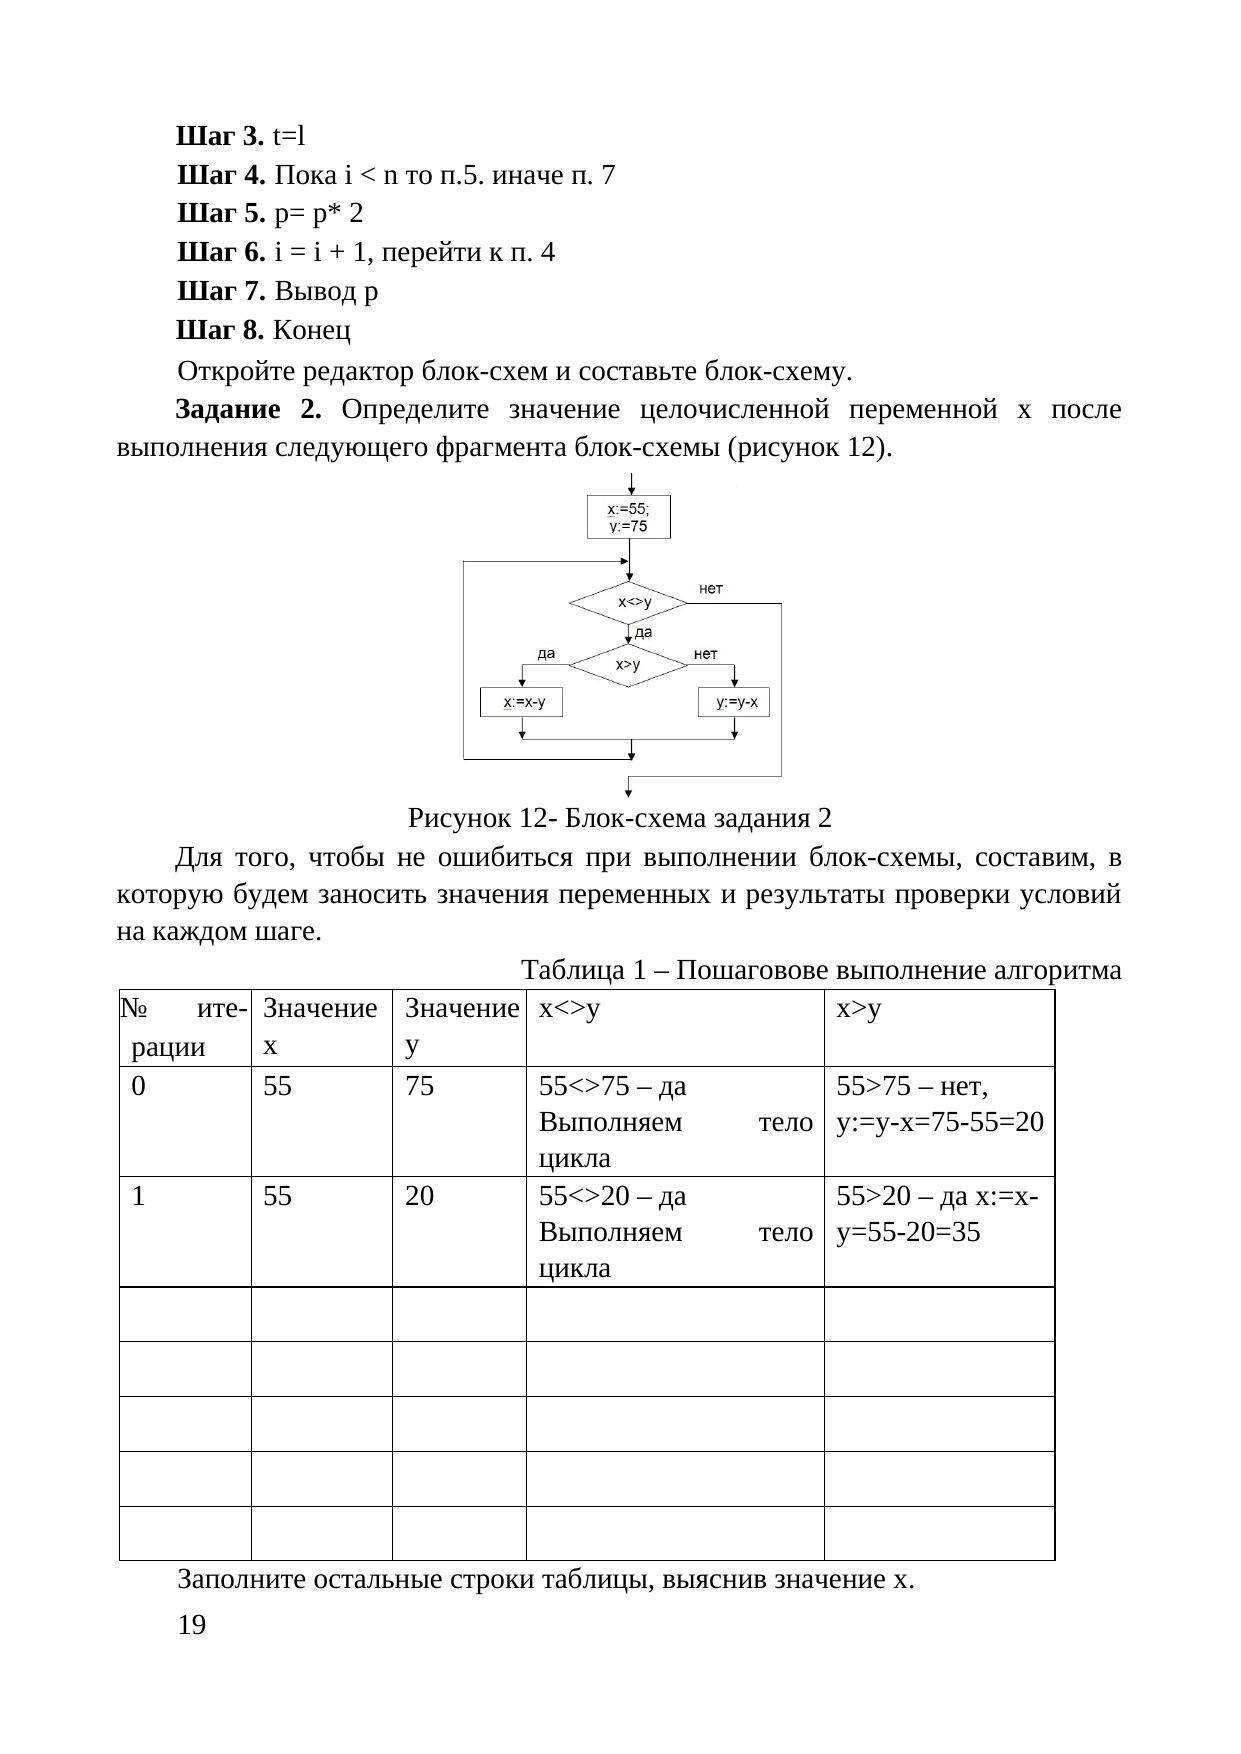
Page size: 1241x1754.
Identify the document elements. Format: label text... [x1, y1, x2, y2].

table_cell тело [758, 1177, 824, 1286]
table_cell [393, 1397, 526, 1451]
table_cell 0 [120, 1067, 251, 1176]
table_cell [527, 1507, 758, 1560]
table_cell 55>20 – да x:=x-y=55-20=35 [825, 1177, 1054, 1286]
table_cell [120, 1397, 251, 1451]
table_cell [527, 1452, 758, 1506]
table_cell [825, 1288, 1054, 1341]
table_cell [758, 1288, 824, 1341]
table_cell [825, 1452, 1054, 1506]
text Для того, чтобы не ошибиться при выполнении блок-схемы, составим, в которую будем заносить значения переменных и результаты проверки условий на каждом шаге. [116, 839, 1123, 947]
table_cell [393, 1507, 526, 1560]
table_cell [527, 1342, 758, 1396]
table_cell [120, 1452, 251, 1506]
table_cell [252, 1288, 392, 1341]
table_cell [825, 1397, 1054, 1451]
table_cell 55<>75 – да Выполняем цикла [527, 1067, 758, 1176]
table_cell 55 [252, 1177, 392, 1286]
table_cell [252, 1397, 392, 1451]
table_cell [527, 1288, 758, 1341]
text Шаг 4. Пока i < n то п.5. иначе п. 7 [177, 157, 1123, 190]
table_header x<>y [527, 990, 758, 1066]
table_cell [393, 1288, 526, 1341]
text Шаг 8. Конец [176, 312, 1133, 345]
text Шаг 7. Вывод р [177, 273, 1123, 307]
table_cell [252, 1507, 392, 1560]
table_cell 1 [120, 1177, 251, 1286]
table_cell [825, 1342, 1054, 1396]
table_header № ите- рации [120, 990, 251, 1066]
table_cell [758, 1397, 824, 1451]
text Задание 2. Определите значение целочисленной переменной х после выполнения следующего фрагмента блок-схемы (рисунок 12). [116, 392, 1123, 462]
table_cell [120, 1288, 251, 1341]
table_cell [758, 1507, 824, 1560]
table_cell [527, 1397, 758, 1451]
text Рисунок 12- Блок-схема задания 2 [118, 800, 1122, 834]
text Шаг 5. р= р* 2 [177, 196, 1123, 229]
text Заполните остальные строки таблицы, выяснив значение х. [177, 1561, 1123, 1595]
table_cell тело [758, 1067, 824, 1176]
text Откройте редактор блок-схем и составьте блок-схему. [177, 353, 1123, 386]
table_cell [758, 1342, 824, 1396]
text Шаг 6. i = i + 1, перейти к п. 4 [177, 234, 1123, 268]
table_cell 55>75 – нет, y:=y-x=75-55=20 [825, 1067, 1054, 1176]
table_cell 55 [252, 1067, 392, 1176]
table_cell 20 [393, 1177, 526, 1286]
table_header [758, 990, 824, 1066]
table_header Значение х [252, 990, 392, 1066]
text Таблица 1 – Пошаговове выполнение алгоритма [118, 952, 1122, 986]
table_cell [252, 1342, 392, 1396]
table_cell [393, 1452, 526, 1506]
picture [458, 467, 789, 798]
table_cell 55<>20 – да Выполняем цикла [527, 1177, 758, 1286]
table_header Значение у [393, 990, 526, 1066]
table_header x>y [825, 990, 1054, 1066]
table_cell 75 [393, 1067, 526, 1176]
table_cell [120, 1507, 251, 1560]
table_cell [825, 1507, 1054, 1560]
text Шаг 3. t=l [176, 118, 1133, 152]
table_cell [758, 1452, 824, 1506]
table_cell [120, 1342, 251, 1396]
table_cell [252, 1452, 392, 1506]
table_cell [393, 1342, 526, 1396]
